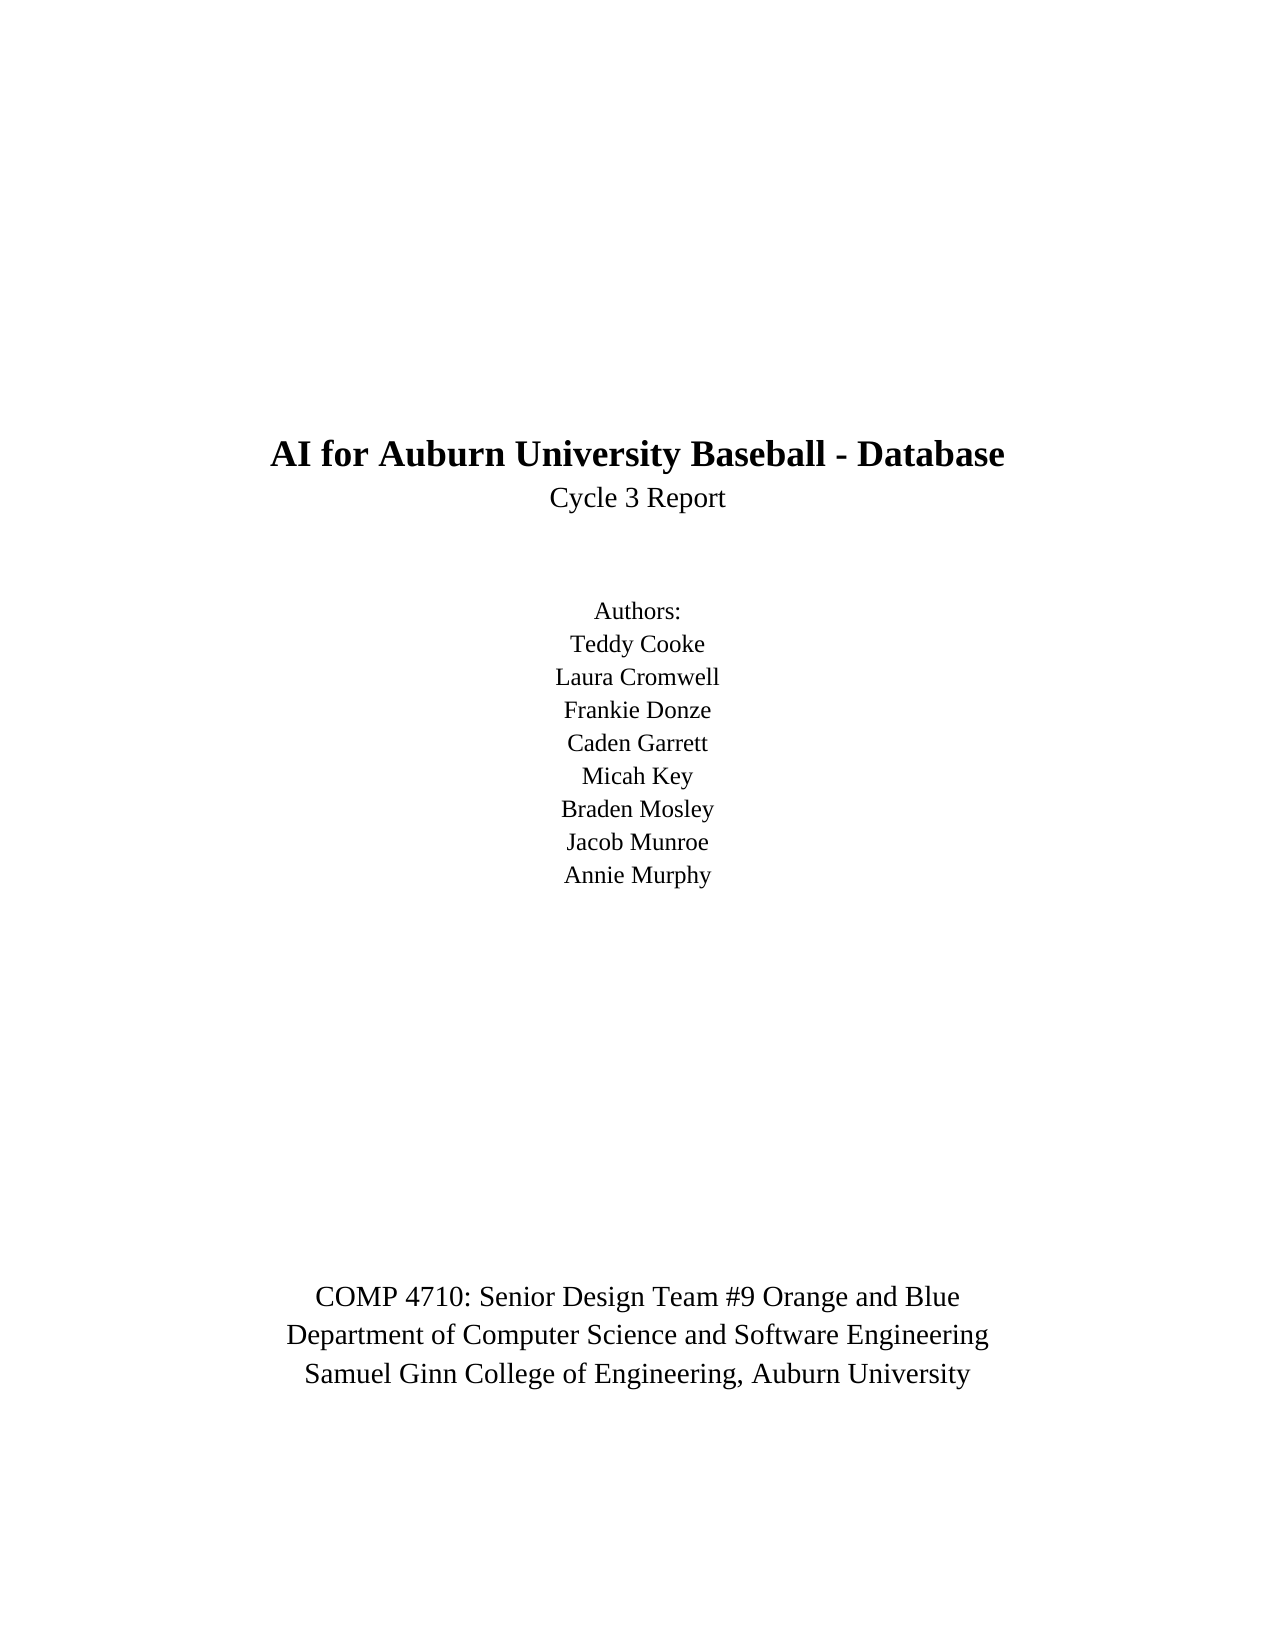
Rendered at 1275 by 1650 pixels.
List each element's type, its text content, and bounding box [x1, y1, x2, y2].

text COMP 4710: Senior Design Team #9 Orange and Blue [150, 1279, 1125, 1312]
text Samuel Ginn College of Engineering, Auburn University [150, 1356, 1125, 1389]
text Frankie Donze [150, 695, 1125, 724]
text Authors: [150, 596, 1125, 625]
text Laura Cromwell [150, 662, 1125, 691]
text AI for Auburn University Baseball - Database [150, 431, 1125, 474]
text Department of Computer Science and Software Engineering [150, 1317, 1125, 1351]
text Annie Murphy [150, 860, 1125, 889]
text Caden Garrett [150, 728, 1125, 757]
text Braden Mosley [150, 794, 1125, 823]
text Jacob Munroe [150, 827, 1125, 856]
text Teddy Cooke [150, 629, 1125, 658]
text Cycle 3 Report [150, 481, 1125, 514]
text Micah Key [150, 761, 1125, 790]
